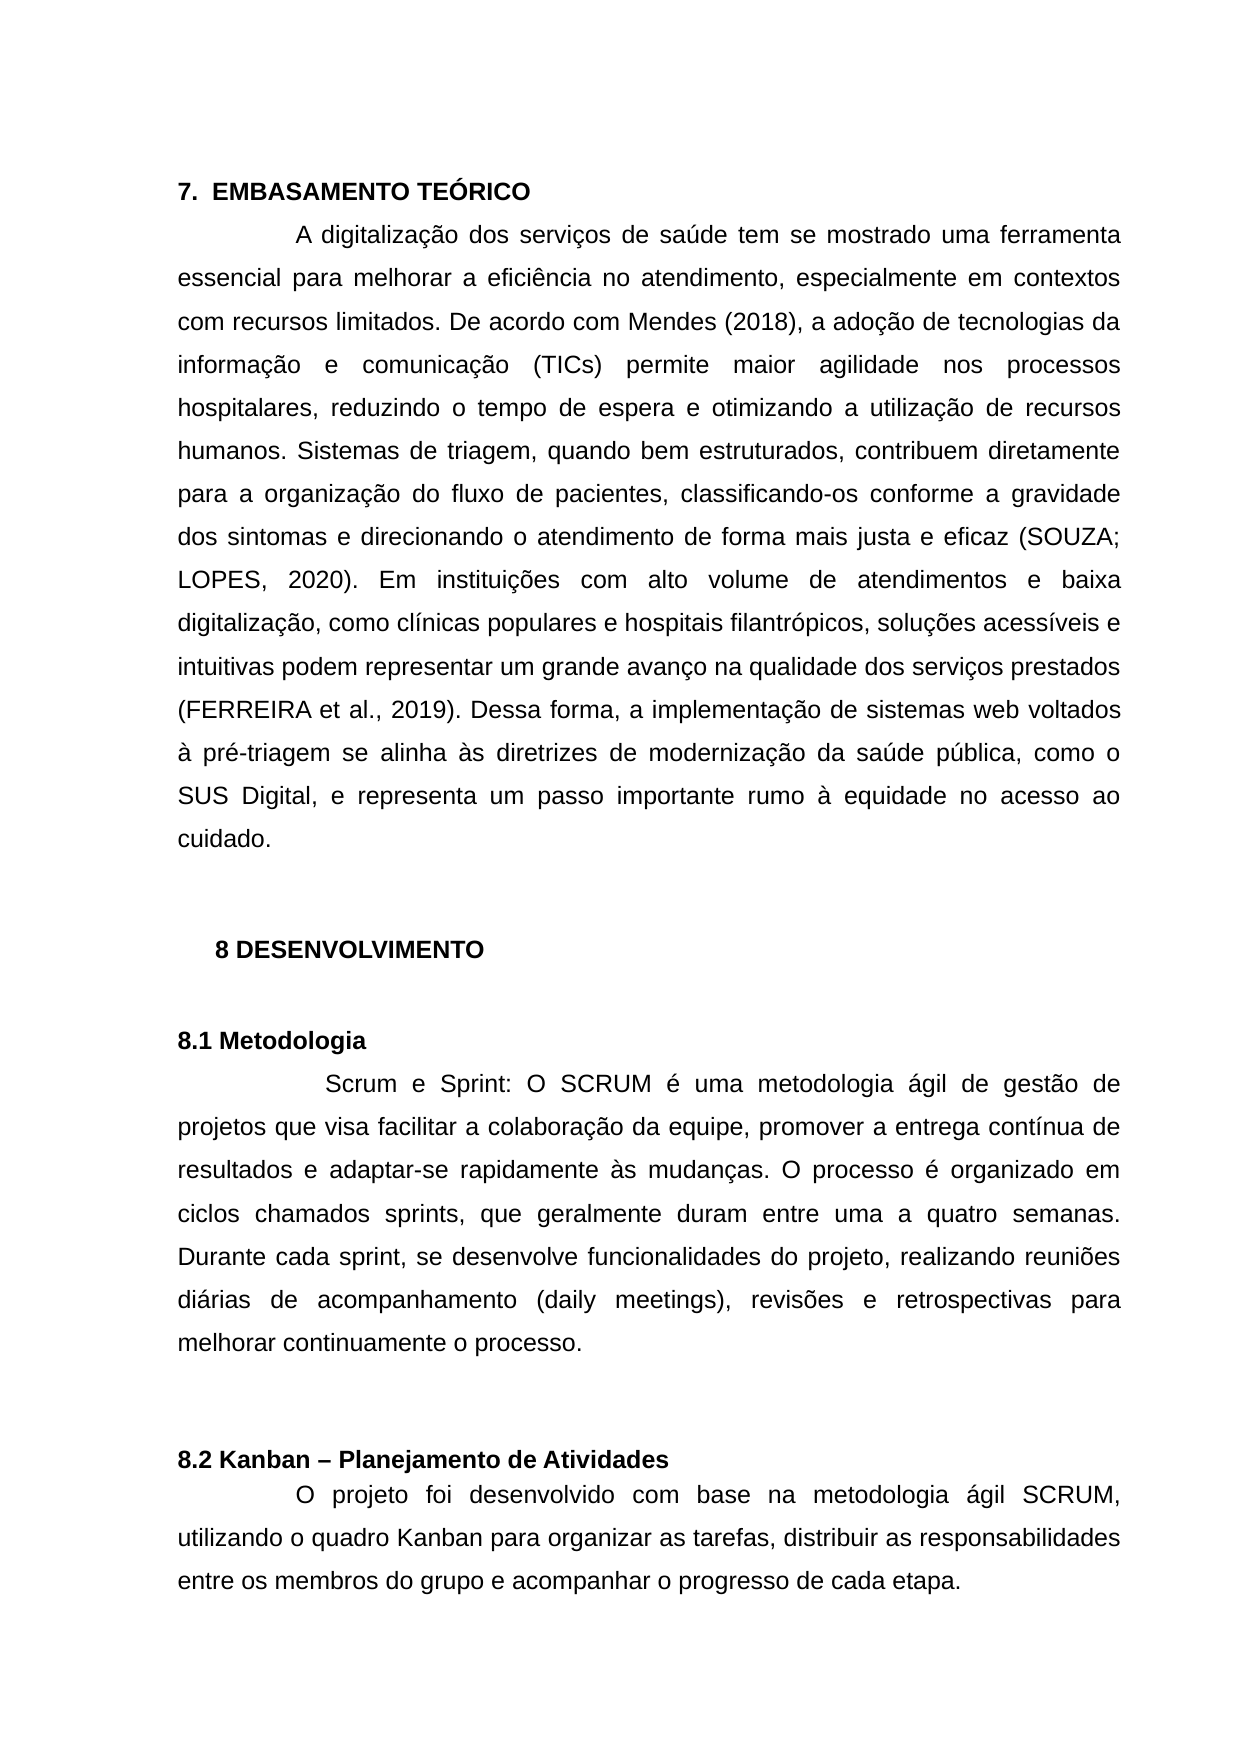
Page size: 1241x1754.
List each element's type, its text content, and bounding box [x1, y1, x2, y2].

subtitle 8 DESENVOLVIMENTO [215, 935, 1122, 964]
text 7. EMBASAMENTO TEÓRICO [177, 177, 1122, 206]
text O projeto foi desenvolvido com base na metodologia ágil SCRUM, utilizando o quadro Kanban para organizar as tarefas, distribuir as responsabilidades entre os membros do grupo e acompanhar o progresso de cada etapa. [177, 1480, 1122, 1595]
text 8.2 Kanban – Planejamento de Atividades [177, 1445, 1099, 1474]
text Scrum e Sprint: O SCRUM é uma metodologia ágil de gestão de projetos que visa facilitar a colaboração da equipe, promover a entrega contínua de resultados e adaptar-se rapidamente às mudanças. O processo é organizado em ciclos chamados sprints, que geralmente duram entre uma a quatro semanas. Durante cada sprint, se desenvolve funcionalidades do projeto, realizando reuniões diárias de acompanhamento (daily meetings), revisões e retrospectivas para melhorar continuamente o processo. [177, 1069, 1122, 1357]
subtitle 8.1 Metodologia [177, 1026, 1122, 1055]
text A digitalização dos serviços de saúde tem se mostrado uma ferramenta essencial para melhorar a eficiência no atendimento, especialmente em contextos com recursos limitados. De acordo com Mendes (2018), a adoção de tecnologias da informação e comunicação (TICs) permite maior agilidade nos processos hospitalares, reduzindo o tempo de espera e otimizando a utilização de recursos humanos. Sistemas de triagem, quando bem estruturados, contribuem diretamente para a organização do fluxo de pacientes, classificando-os conforme a gravidade dos sintomas e direcionando o atendimento de forma mais justa e eficaz (SOUZA; LOPES, 2020). Em instituições com alto volume de atendimentos e baixa digitalização, como clínicas populares e hospitais filantrópicos, soluções acessíveis e intuitivas podem representar um grande avanço na qualidade dos serviços prestados (FERREIRA et al., 2019). Dessa forma, a implementação de sistemas web voltados à pré-triagem se alinha às diretrizes de modernização da saúde pública, como o SUS Digital, e representa um passo importante rumo à equidade no acesso ao cuidado. [177, 220, 1122, 853]
